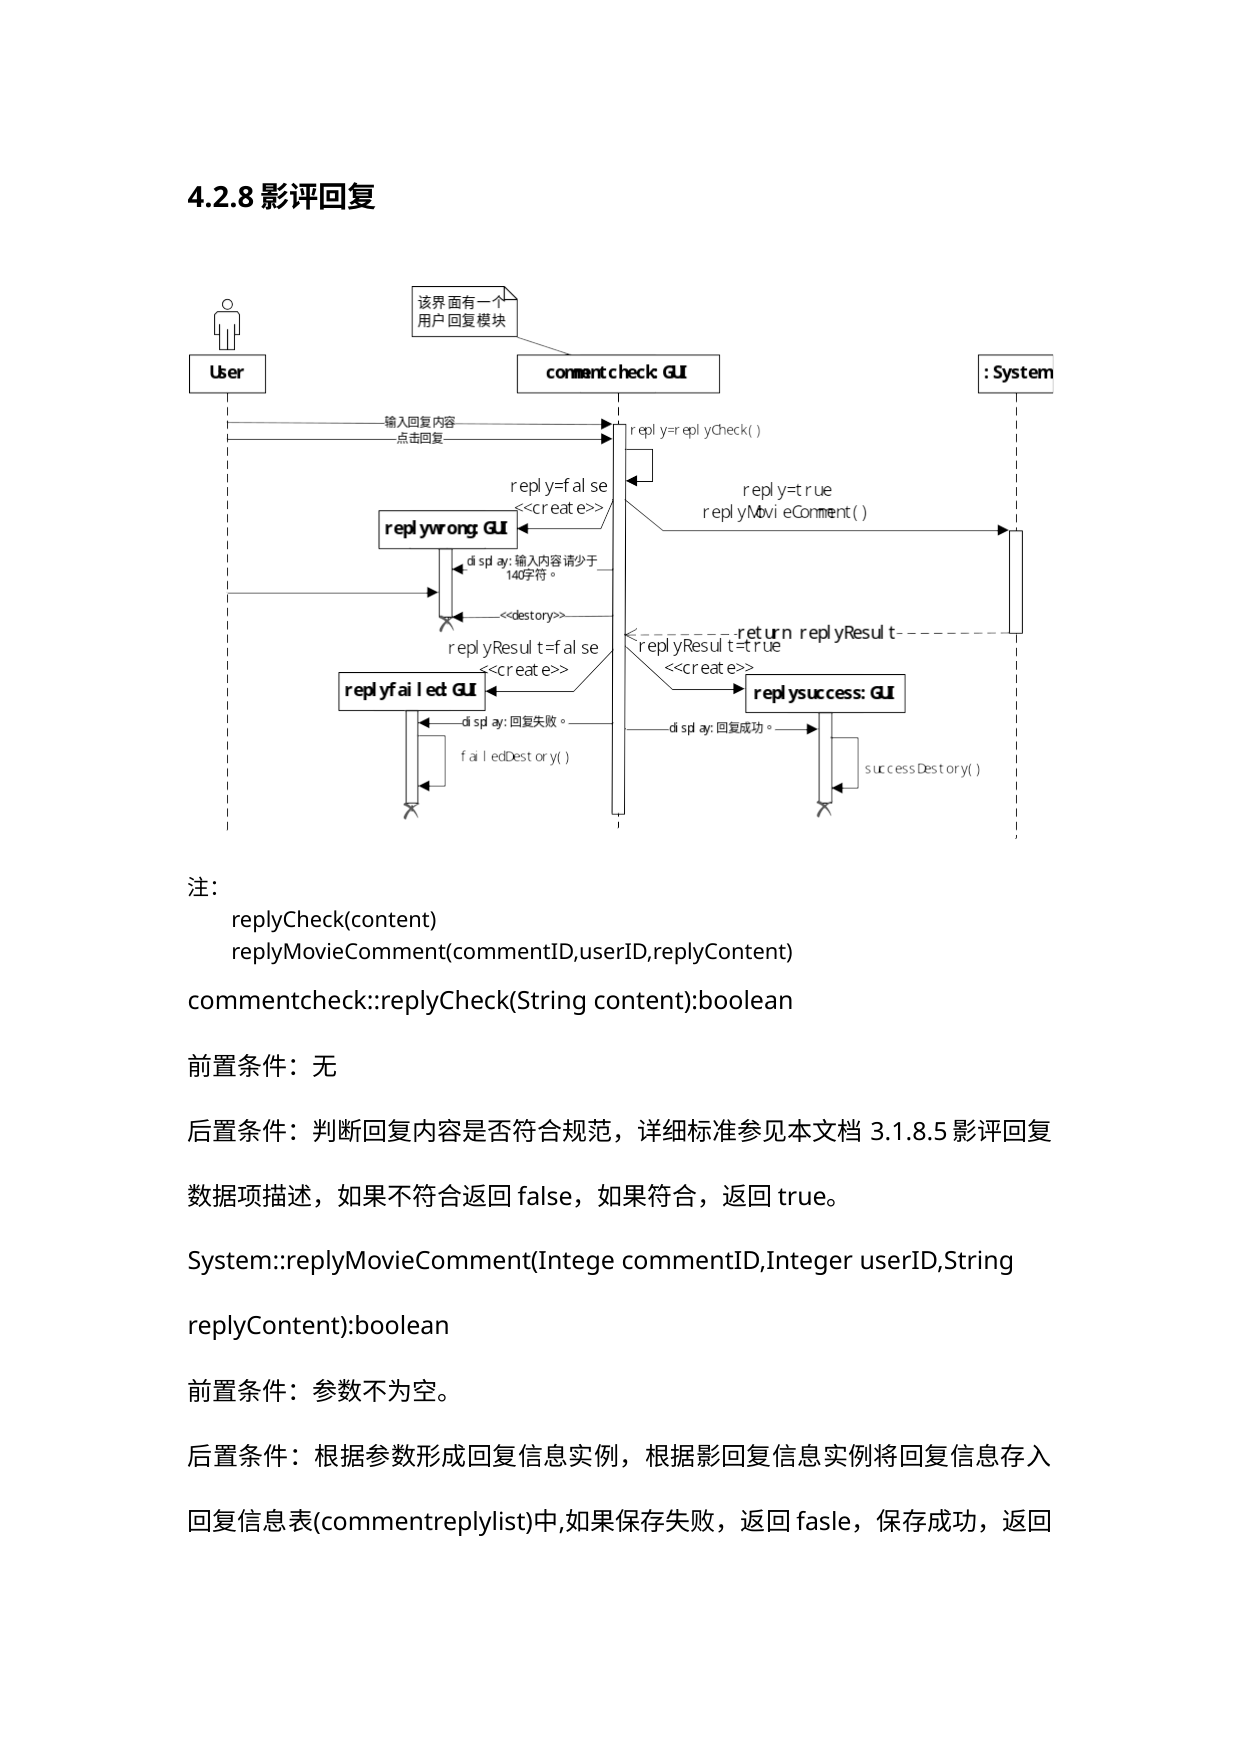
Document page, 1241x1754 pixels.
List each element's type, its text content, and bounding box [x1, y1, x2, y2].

text 前置条件：无 [187, 1032, 1053, 1097]
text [187, 1422, 1053, 1552]
text 前置条件：参数不为空。 [187, 1357, 1053, 1422]
text replyCheck(content) [187, 902, 1053, 935]
text System::replyMovieComment(Intege commentID,Integer userID,String replyContent):boolean [187, 1227, 1053, 1357]
text replyMovieComment(commentID,userID,replyContent) [187, 935, 1053, 967]
subtitle 4.2.8影评回复 [187, 162, 1053, 227]
text 后置条件：判断回复内容是否符合规范，详细标准参见本文档3.1.8.5影评回复数据项描述，如果不符合返回false，如果符合，返回true。 [187, 1097, 1053, 1227]
text commentcheck::replyCheck(String content):boolean [187, 967, 1053, 1032]
text 注： [187, 870, 1053, 902]
